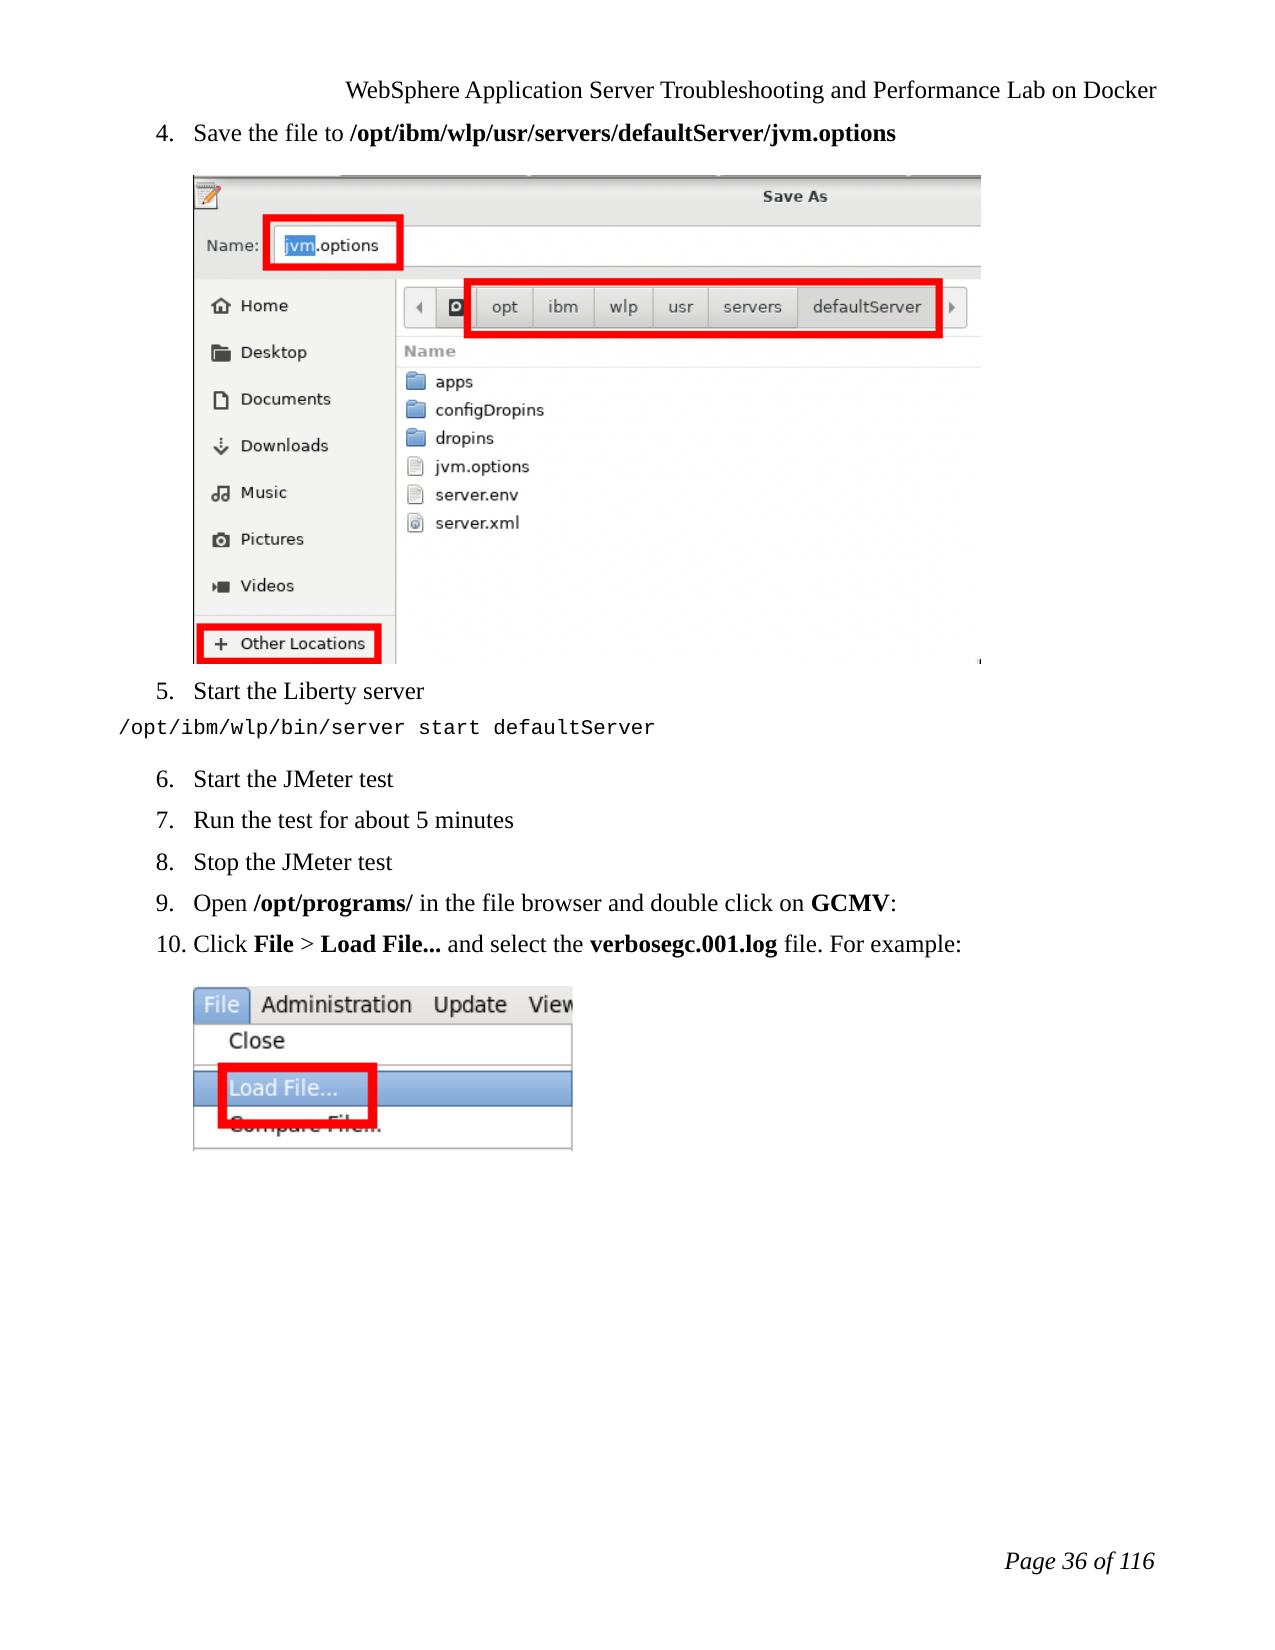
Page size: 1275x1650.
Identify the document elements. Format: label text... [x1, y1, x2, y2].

list Start the Liberty server [156, 676, 1157, 704]
list Start the JMeter test [156, 764, 1157, 793]
list Run the test for about 5 minutes [156, 806, 1157, 834]
text /opt/ibm/wlp/bin/server start defaultServer [118, 717, 1157, 764]
list Open /opt/programs/ in the file browser and double click on GCMV: [156, 888, 1157, 917]
list Stop the JMeter test [156, 847, 1157, 876]
picture [193, 986, 573, 1151]
picture [193, 175, 981, 664]
